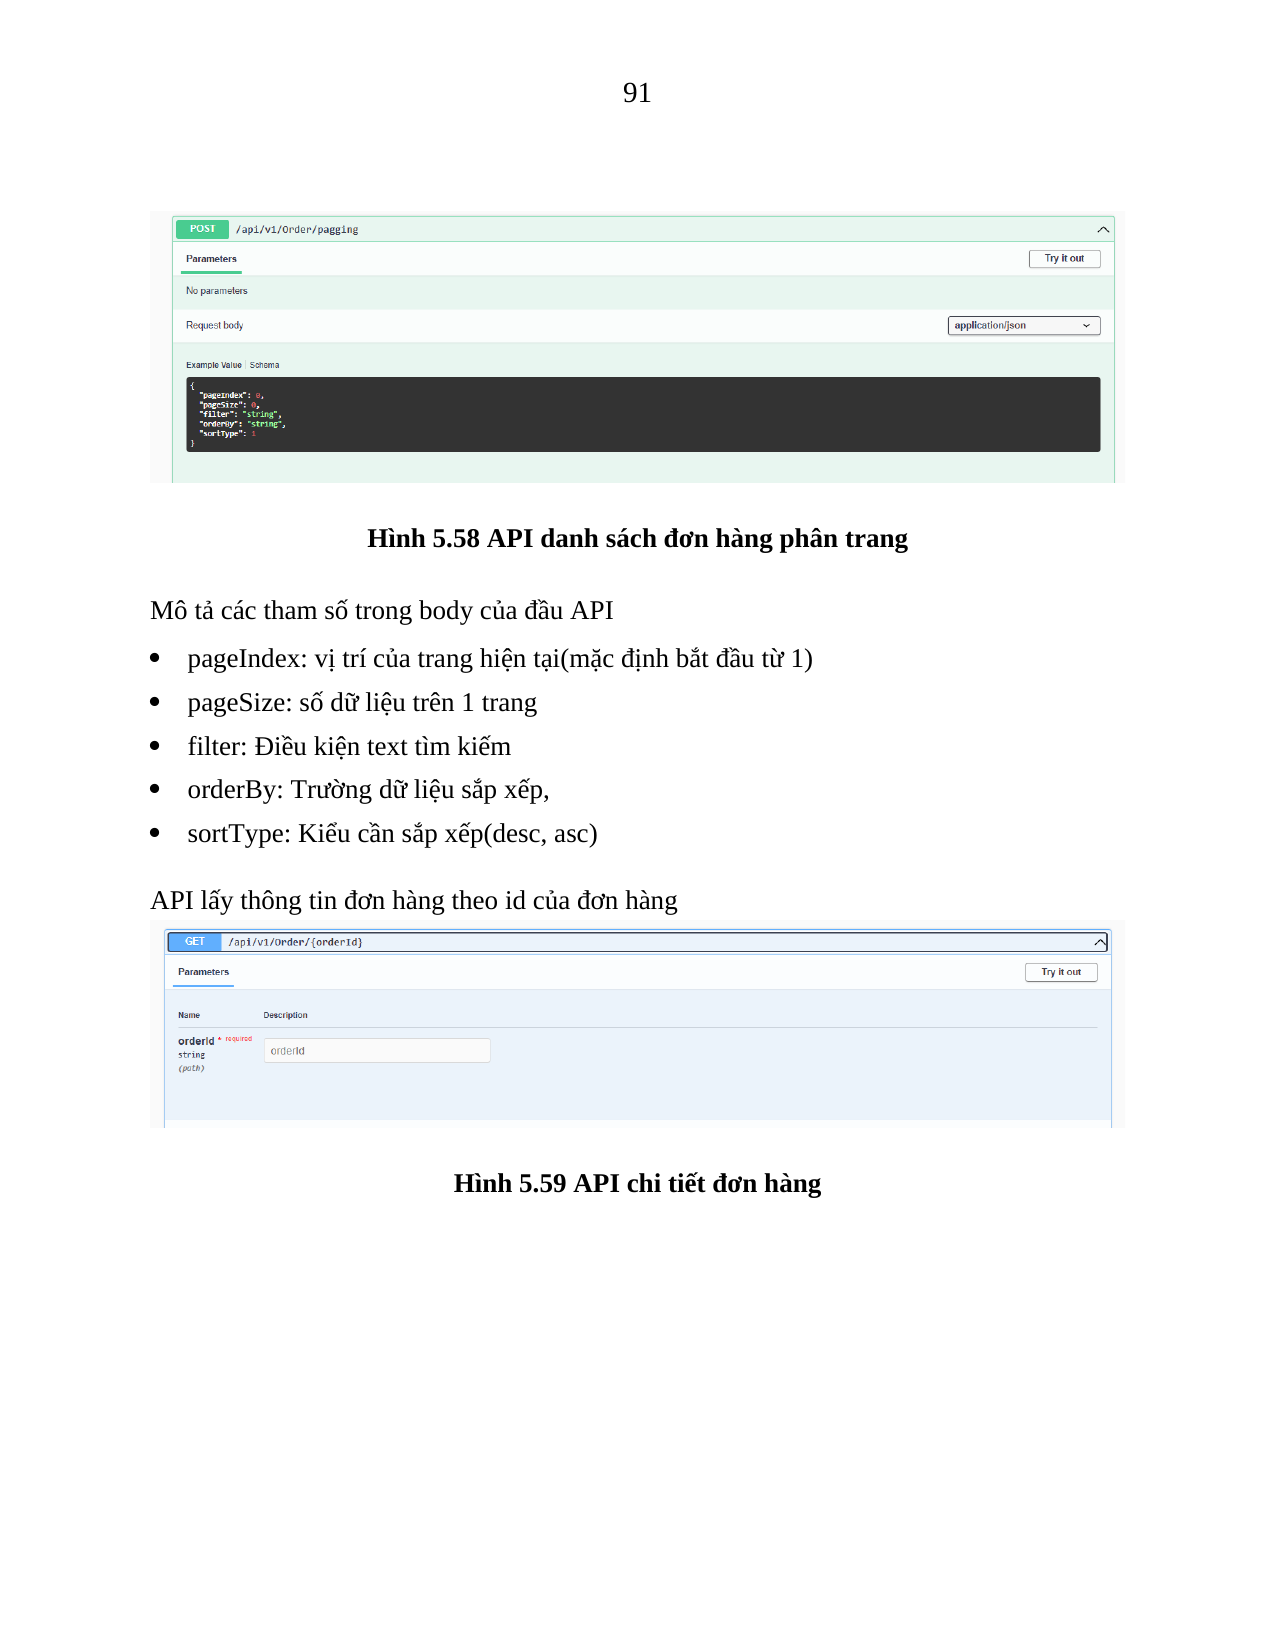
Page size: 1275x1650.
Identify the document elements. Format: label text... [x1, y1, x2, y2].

picture [150, 211, 1125, 483]
list sortType: Kiểu cần sắp xếp(desc, asc) [150, 817, 1125, 848]
list orderBy: Trường dữ liệu sắp xếp, [150, 773, 1125, 805]
list filter: Điều kiện text tìm kiếm [150, 730, 1125, 761]
text Mô tả các tham số trong body của đầu API [150, 594, 1125, 625]
list pageSize: số dữ liệu trên 1 trang [150, 686, 1125, 717]
text Hình 5.59 API chi tiết đơn hàng [150, 1167, 1125, 1198]
list pageIndex: vị trí của trang hiện tại(mặc định bắt đầu từ 1) [150, 642, 1125, 673]
picture [150, 920, 1125, 1128]
text Hình 5.58 API danh sách đơn hàng phân trang [150, 522, 1125, 554]
text API lấy thông tin đơn hàng theo id của đơn hàng [150, 884, 1125, 915]
